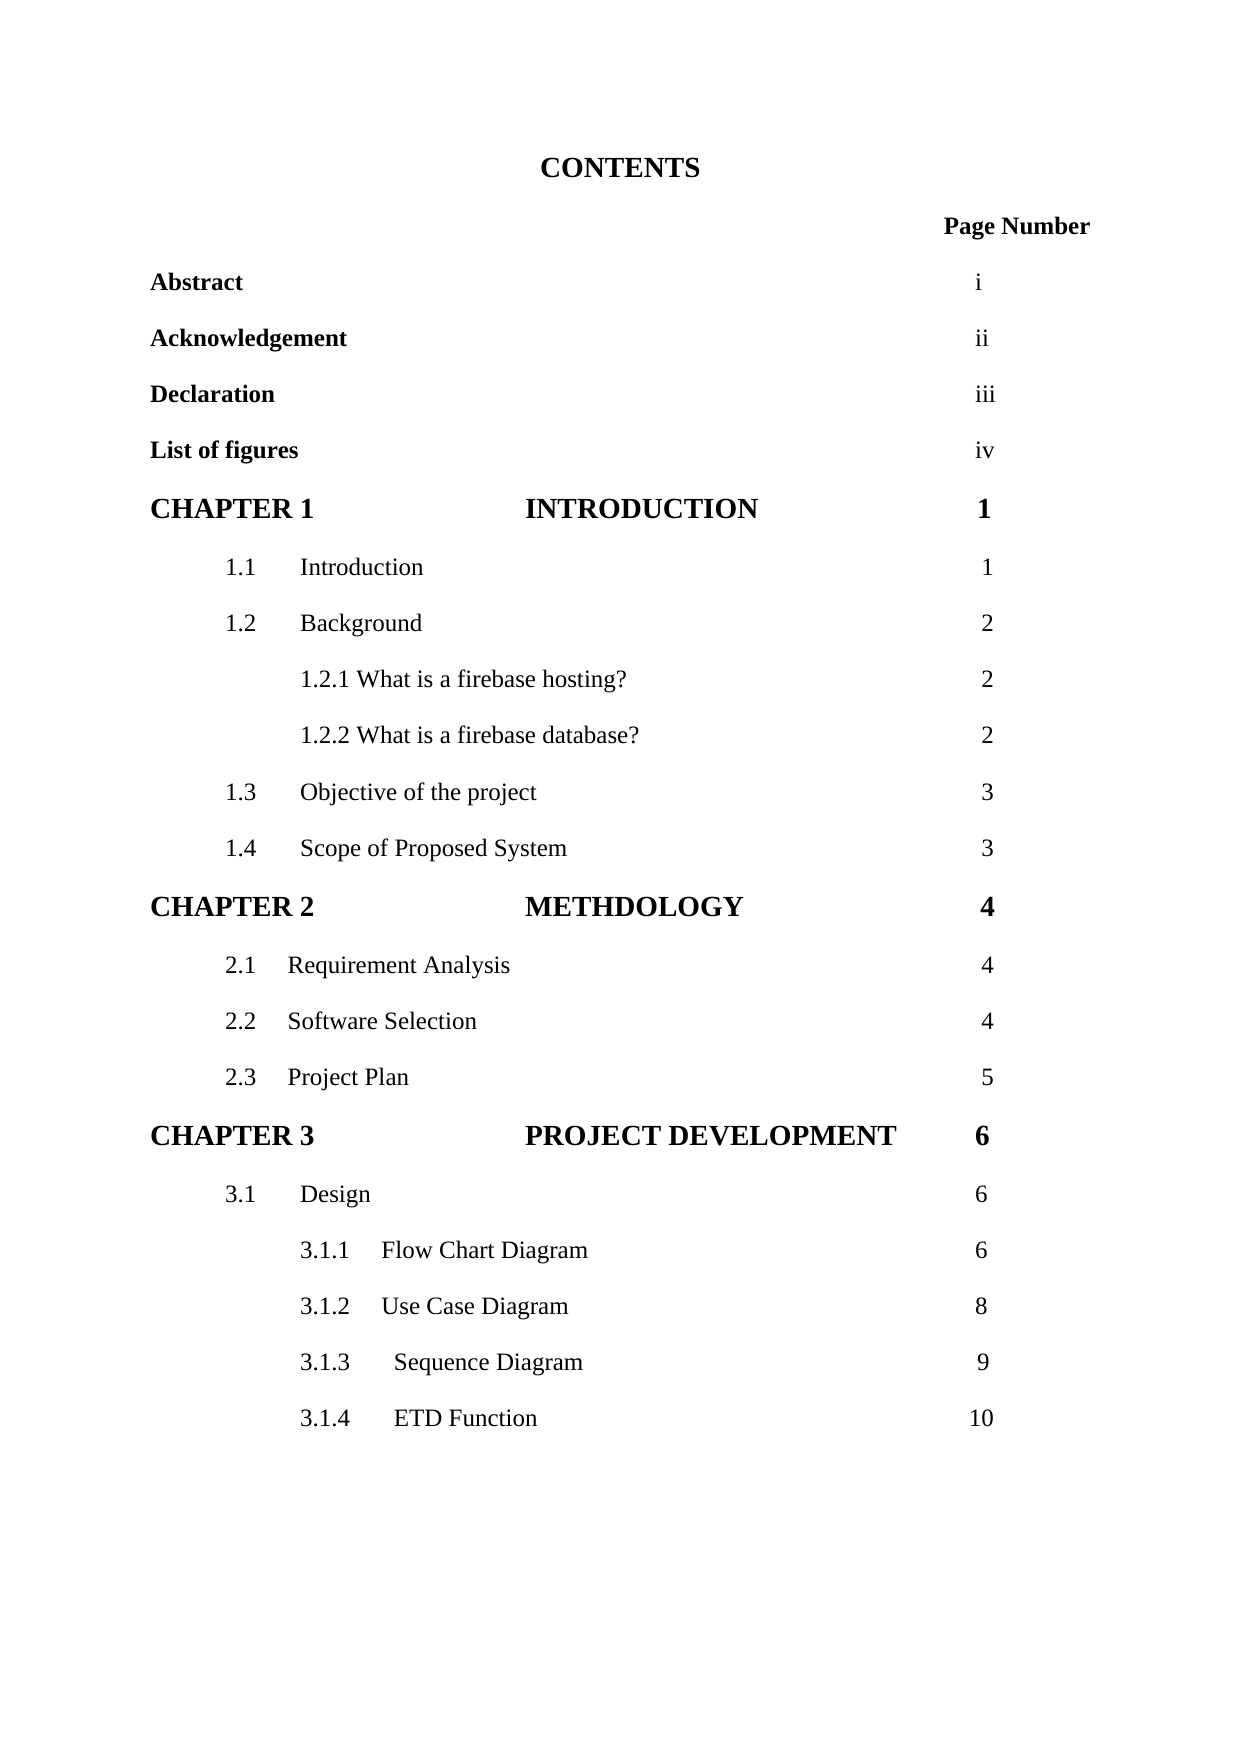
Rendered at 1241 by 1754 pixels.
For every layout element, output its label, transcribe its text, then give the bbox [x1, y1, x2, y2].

text 1.2.2 What is a firebase database? 2 [150, 721, 1090, 749]
text 1.4 Scope of Proposed System 3 [150, 833, 1090, 861]
text 1.2 Background 2 [150, 608, 1090, 637]
text 2.1 Requirement Analysis 4 [150, 950, 1090, 979]
text Abstract i [150, 267, 1090, 296]
text Page Number [150, 211, 1090, 240]
text 3.1.3 Sequence Diagram 9 [150, 1347, 1090, 1376]
text 3.1 Design 6 [150, 1179, 1090, 1208]
text 3.1.2 Use Case Diagram 8 [150, 1291, 1090, 1320]
text CHAPTER 1 INTRODUCTION 1 [150, 491, 1090, 525]
text 3.1.1 Flow Chart Diagram 6 [150, 1235, 1090, 1264]
text List of figures iv [150, 435, 1090, 464]
text 2.3 Project Plan 5 [150, 1062, 1090, 1091]
text 3.1.4 ETD Function 10 [150, 1403, 1090, 1432]
text CONTENTS [150, 150, 1090, 183]
text Declaration iii [150, 379, 1090, 408]
text 1.1 Introduction 1 [150, 552, 1090, 581]
text CHAPTER 3 PROJECT DEVELOPMENT 6 [150, 1118, 1090, 1152]
text 1.2.1 What is a firebase hosting? 2 [150, 664, 1090, 693]
text CHAPTER 2 METHDOLOGY 4 [150, 889, 1090, 922]
text Acknowledgement ii [150, 323, 1090, 352]
text 2.2 Software Selection 4 [150, 1006, 1090, 1035]
text 1.3 Objective of the project 3 [150, 777, 1090, 805]
